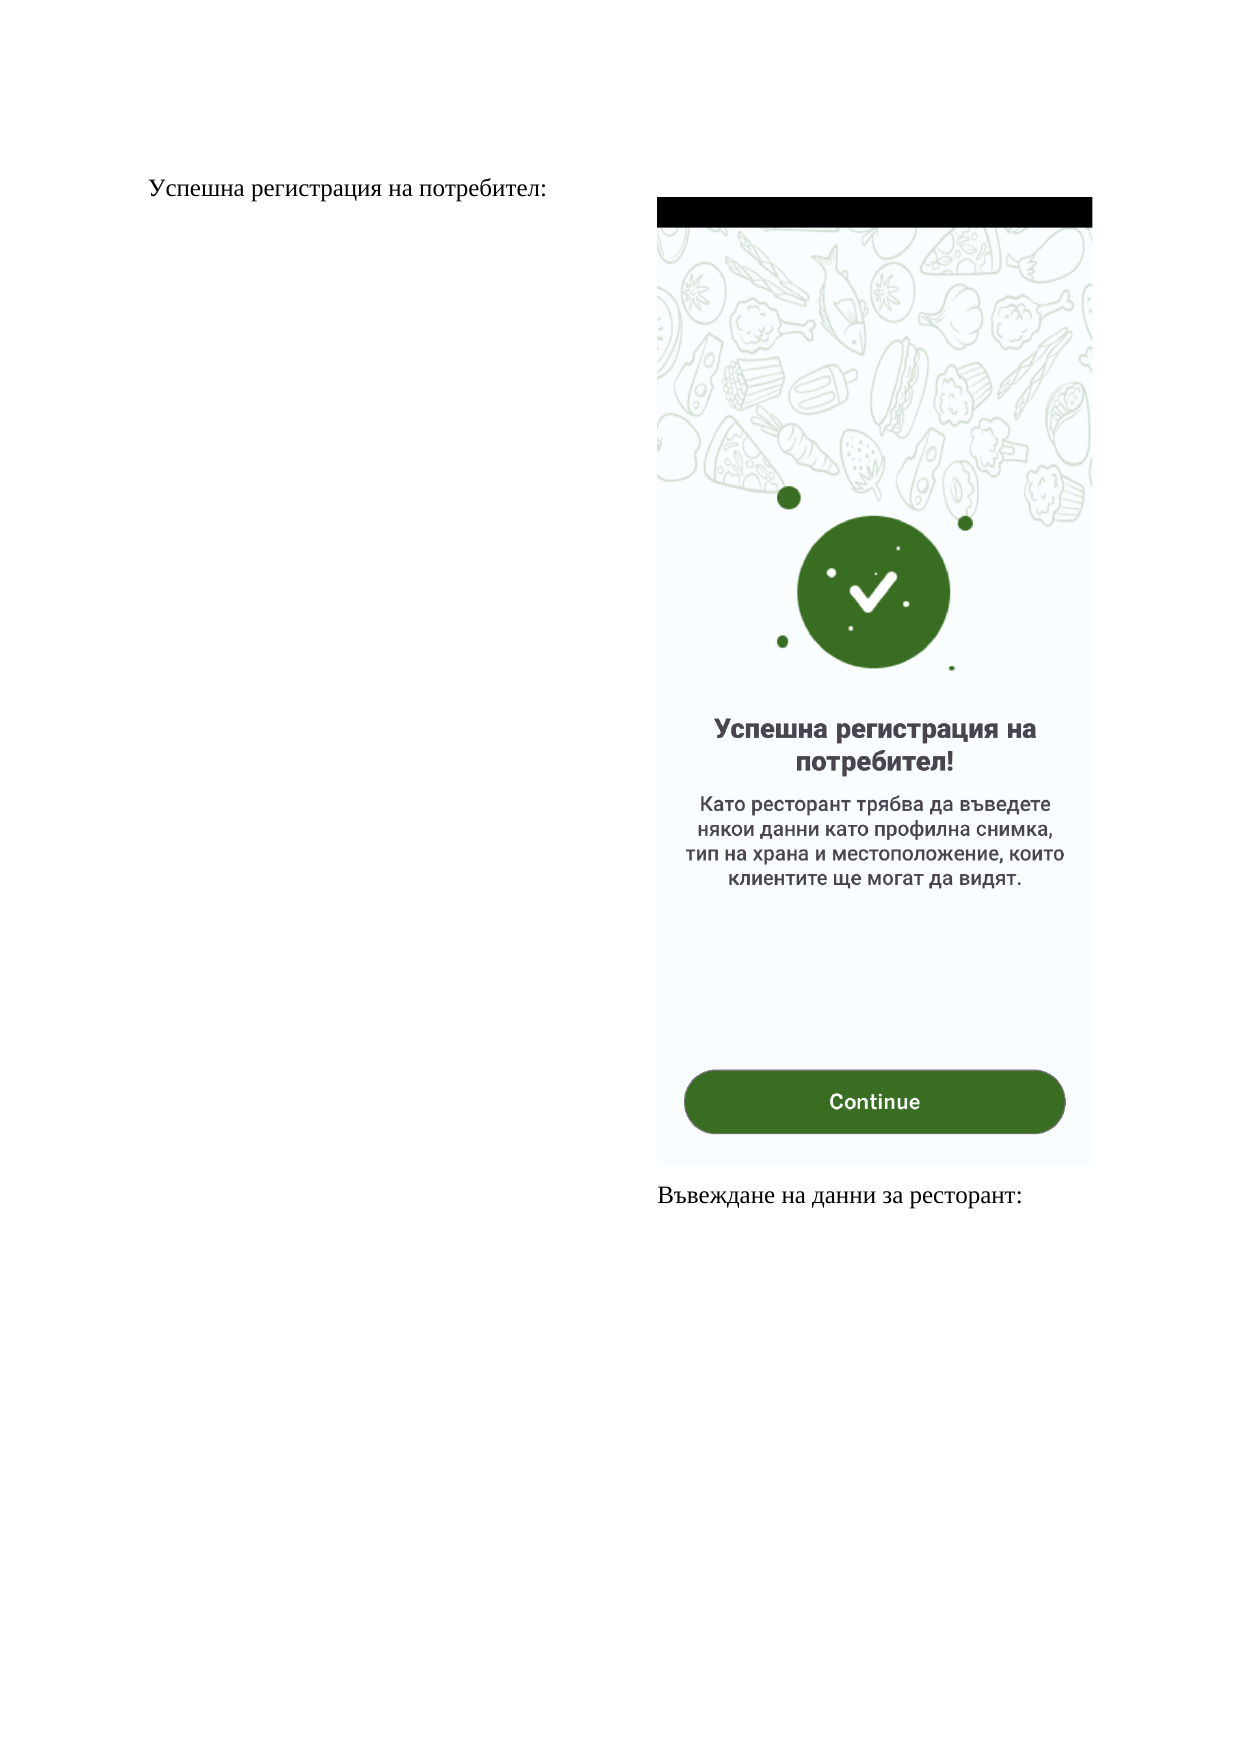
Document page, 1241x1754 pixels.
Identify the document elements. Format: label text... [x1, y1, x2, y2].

picture [657, 197, 1093, 1166]
text Успешна регистрация на потребител: [148, 173, 583, 201]
text Въвеждане на данни за ресторант: [657, 1166, 1093, 1209]
